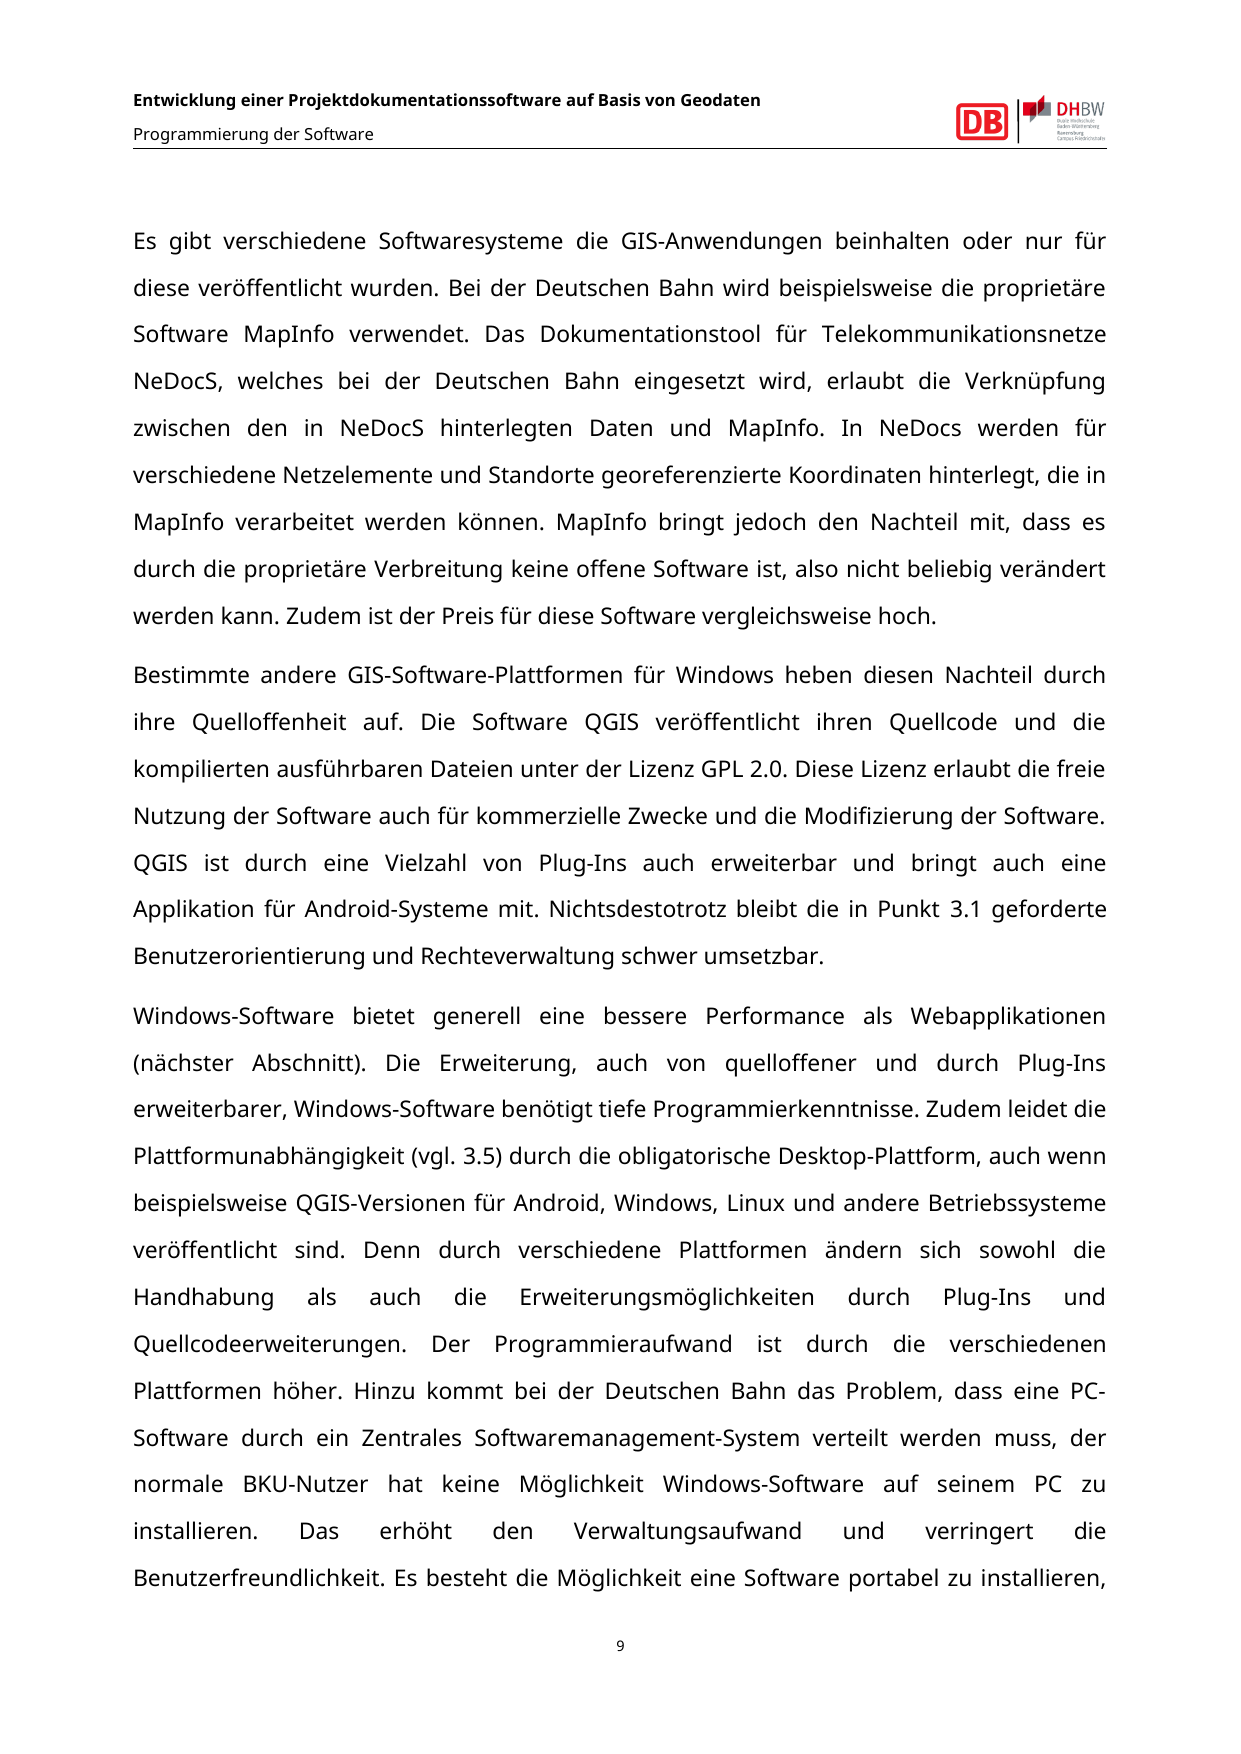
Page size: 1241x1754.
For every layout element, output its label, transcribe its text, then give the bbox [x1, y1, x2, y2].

text Bestimmte andere GIS-Software-Plattformen für Windows heben diesen Nachteil durch ihre Quelloffenheit auf. Die Software QGIS veröffentlicht ihren Quellcode und die kompilierten ausführbaren Dateien unter der Lizenz GPL 2.0. Diese Lizenz erlaubt die freie Nutzung der Software auch für kommerzielle Zwecke und die Modifizierung der Software. QGIS ist durch eine Vielzahl von Plug-Ins auch erweiterbar und bringt auch eine Applikation für Android-Systeme mit. Nichtsdestotrotz bleibt die in Punkt 3.1 geforderte Benutzerorientierung und Rechteverwaltung schwer umsetzbar. [133, 659, 1107, 972]
picture [956, 103, 1009, 141]
text Es gibt verschiedene Softwaresysteme die GIS-Anwendungen beinhalten oder nur für diese veröffentlicht wurden. Bei der Deutschen Bahn wird beispielsweise die proprietäre Software MapInfo verwendet. Das Dokumentationstool für Telekommunikationsnetze NeDocS, welches bei der Deutschen Bahn eingesetzt wird, erlaubt die Verknüpfung zwischen den in NeDocS hinterlegten Daten und MapInfo. In NeDocs werden für verschiedene Netzelemente und Standorte georeferenzierte Koordinaten hinterlegt, die in MapInfo verarbeitet werden können. MapInfo bringt jedoch den Nachteil mit, dass es durch die proprietäre Verbreitung keine offene Software ist, also nicht beliebig verändert werden kann. Zudem ist der Preis für diese Software vergleichsweise hoch. [133, 225, 1107, 631]
picture [1023, 95, 1106, 141]
